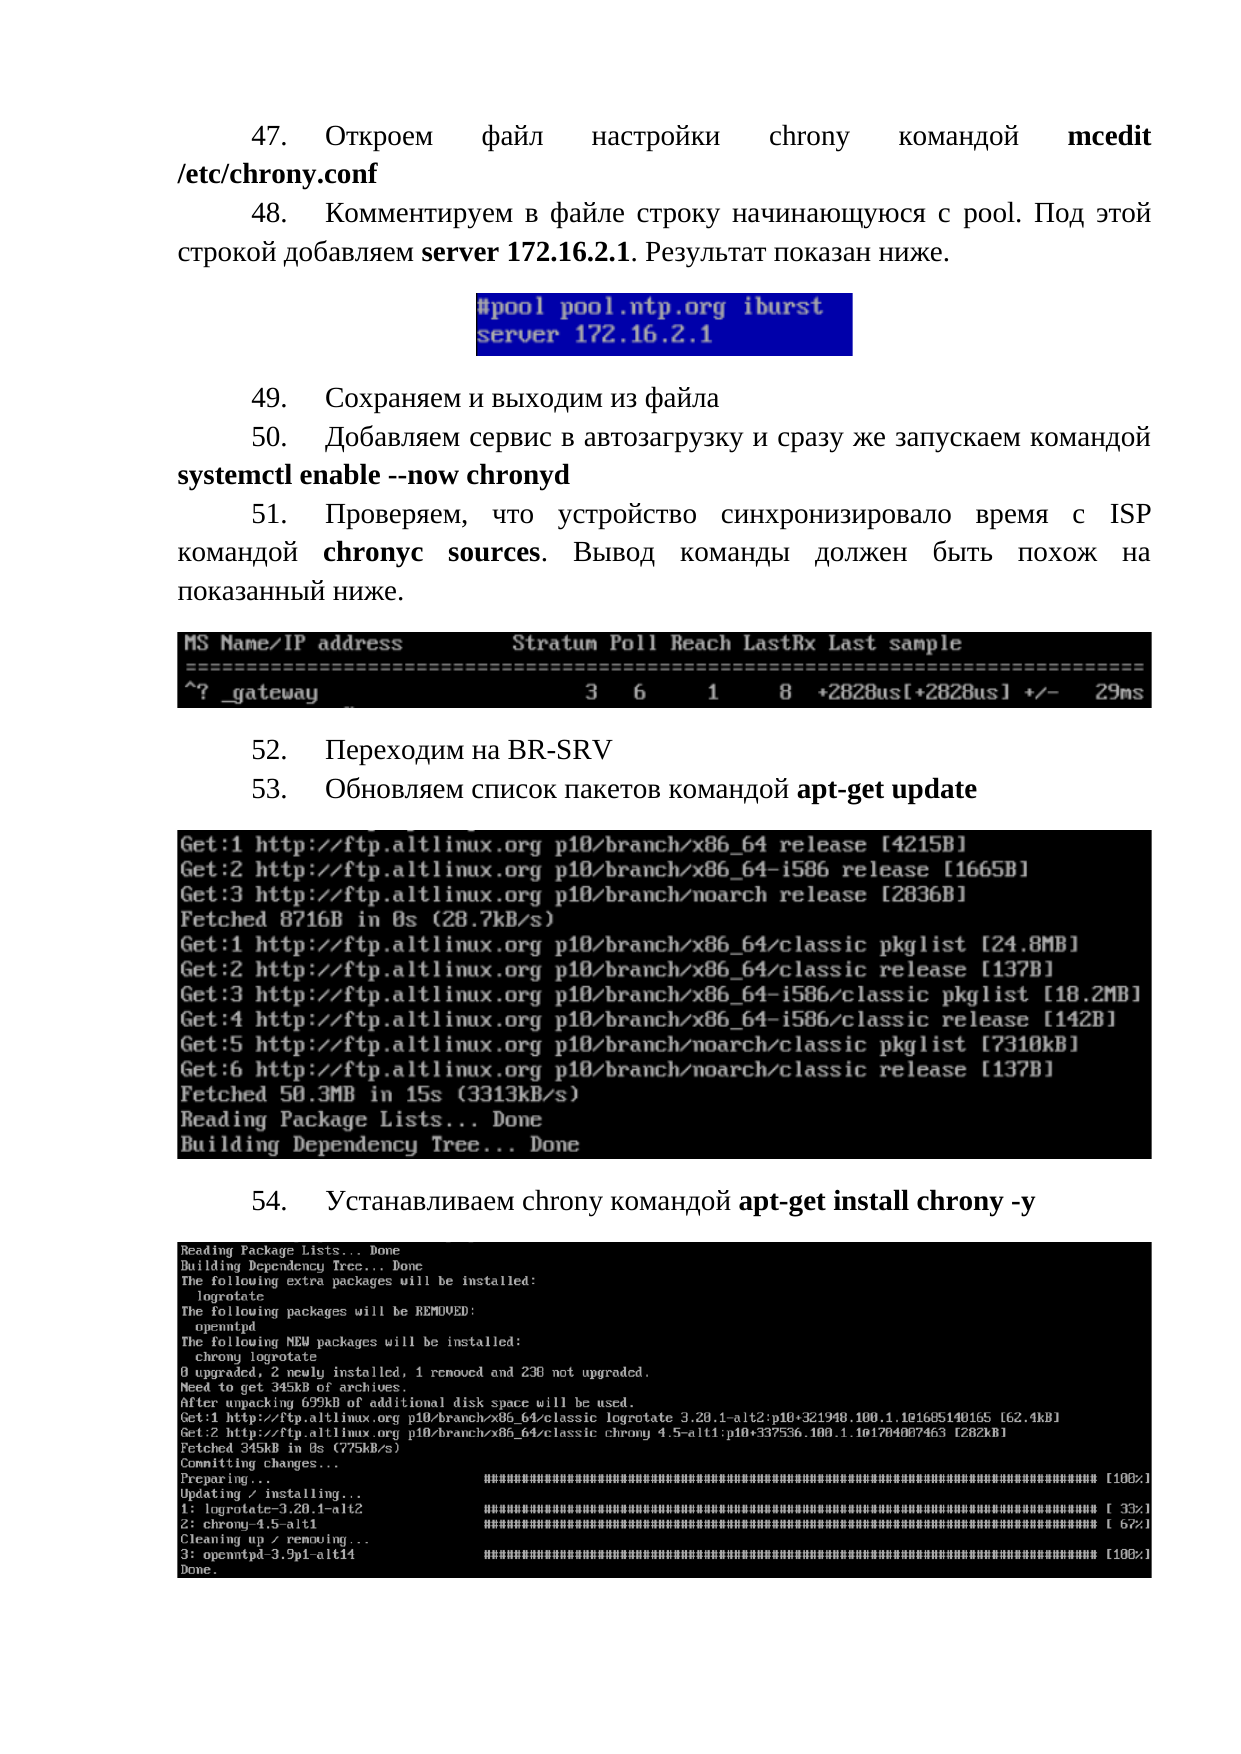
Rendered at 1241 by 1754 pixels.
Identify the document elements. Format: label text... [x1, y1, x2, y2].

picture [177, 632, 1152, 708]
list Обновляем список пакетов командой apt-get update [177, 771, 1152, 804]
list Добавляем сервис в автозагрузку и сразу же запускаем командой systemctl enable --now chronyd [177, 419, 1152, 491]
list Устанавливаем chrony командой apt-get install chrony -y [177, 1183, 1152, 1217]
list Проверяем, что устройство синхронизировало время с ISP командой chronyc sources. Вывод команды должен быть похож на показанный ниже. [177, 496, 1152, 607]
list Сохраняем и выходим из файла [177, 380, 1152, 414]
picture [476, 293, 853, 356]
picture [177, 1242, 1152, 1578]
picture [177, 830, 1152, 1159]
list Комментируем в файле строку начинающуюся с pool. Под этой строкой добавляем server 172.16.2.1. Результат показан ниже. [177, 195, 1152, 267]
list Откроем файл настройки chrony командой mcedit /etc/chrony.conf [177, 118, 1152, 190]
list Переходим на BR-SRV [177, 732, 1152, 766]
